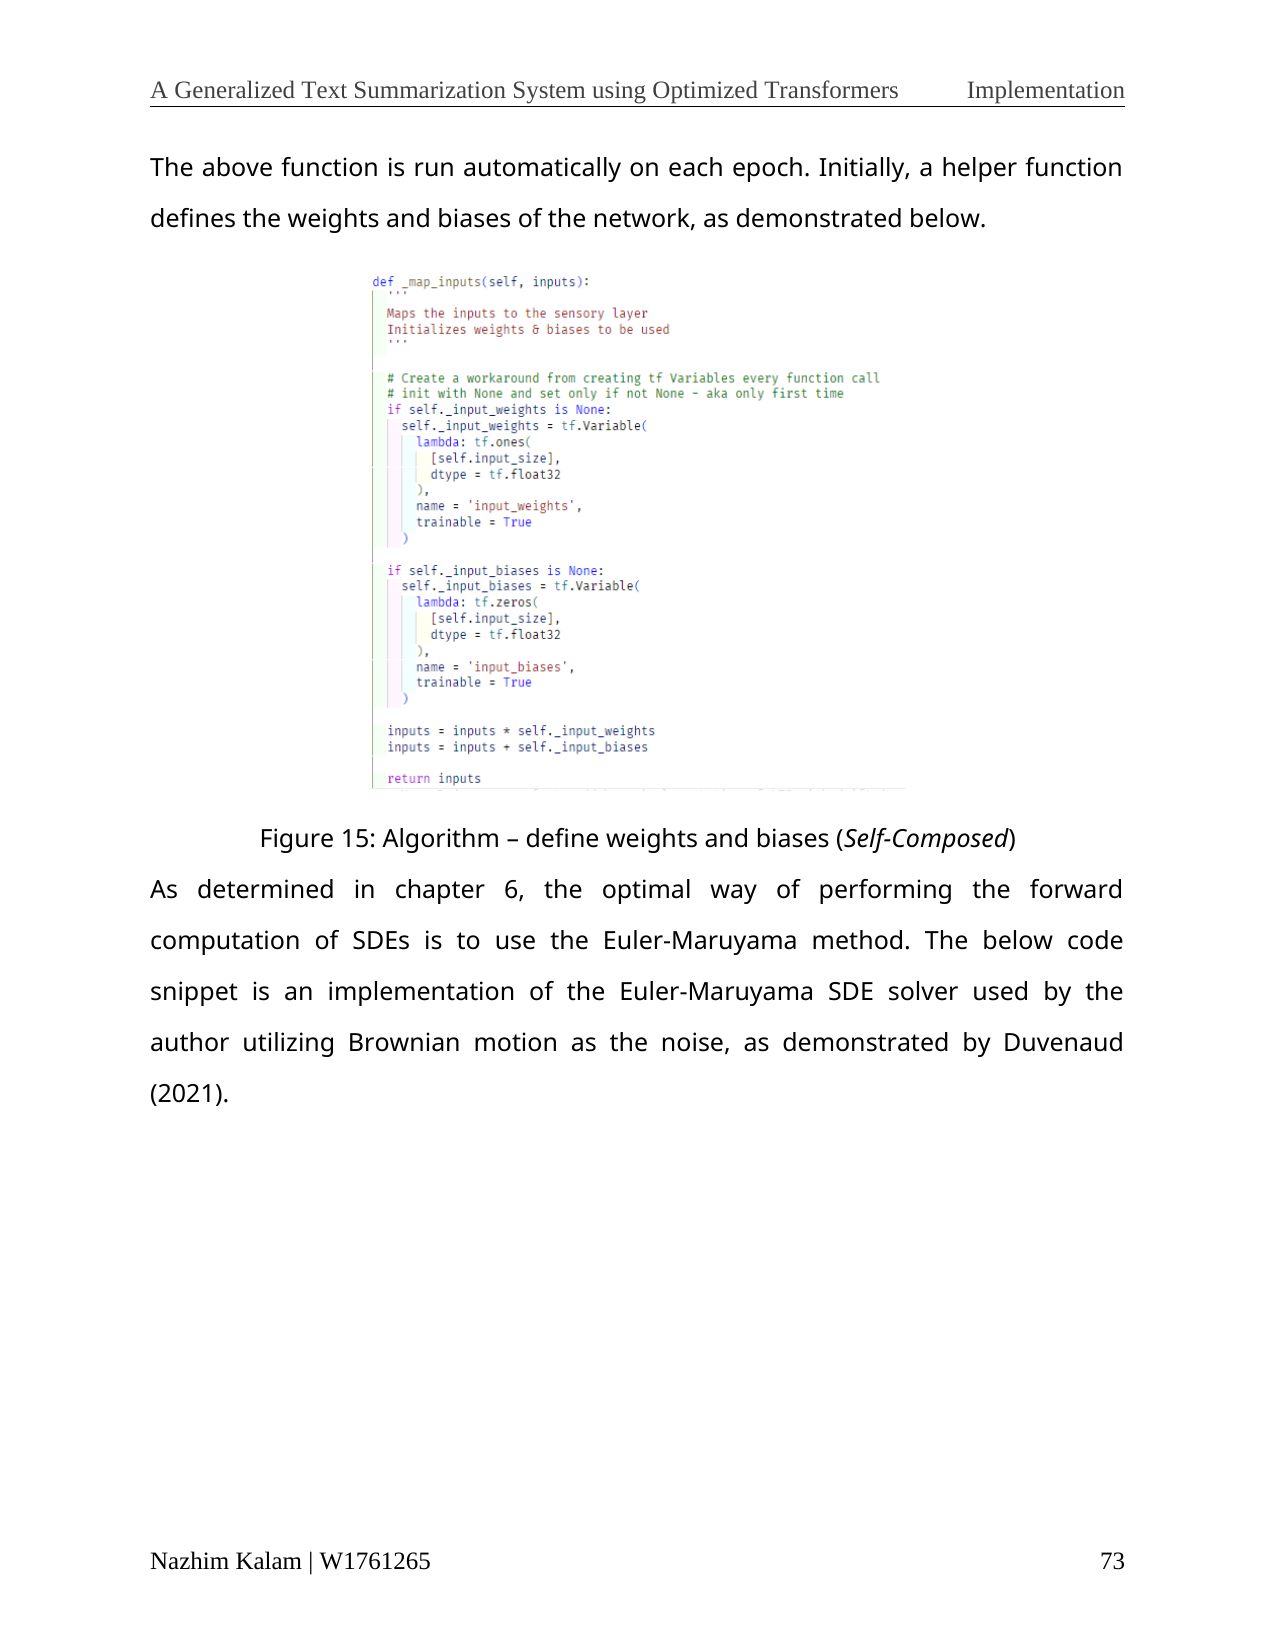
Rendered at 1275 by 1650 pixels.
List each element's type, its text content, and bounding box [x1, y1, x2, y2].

picture [369, 268, 906, 791]
text As determined in chapter 6, the optimal way of performing the forward computation of SDEs is to use the Euler-Maruyama method. The below code snippet is an implementation of the Euler-Maruyama SDE solver used by the author utilizing Brownian motion as the noise, as demonstrated by Duvenaud (2021). [150, 871, 1125, 1110]
text The above function is run automatically on each epoch. Initially, a helper function defines the weights and biases of the network, as demonstrated below. [150, 150, 1125, 235]
